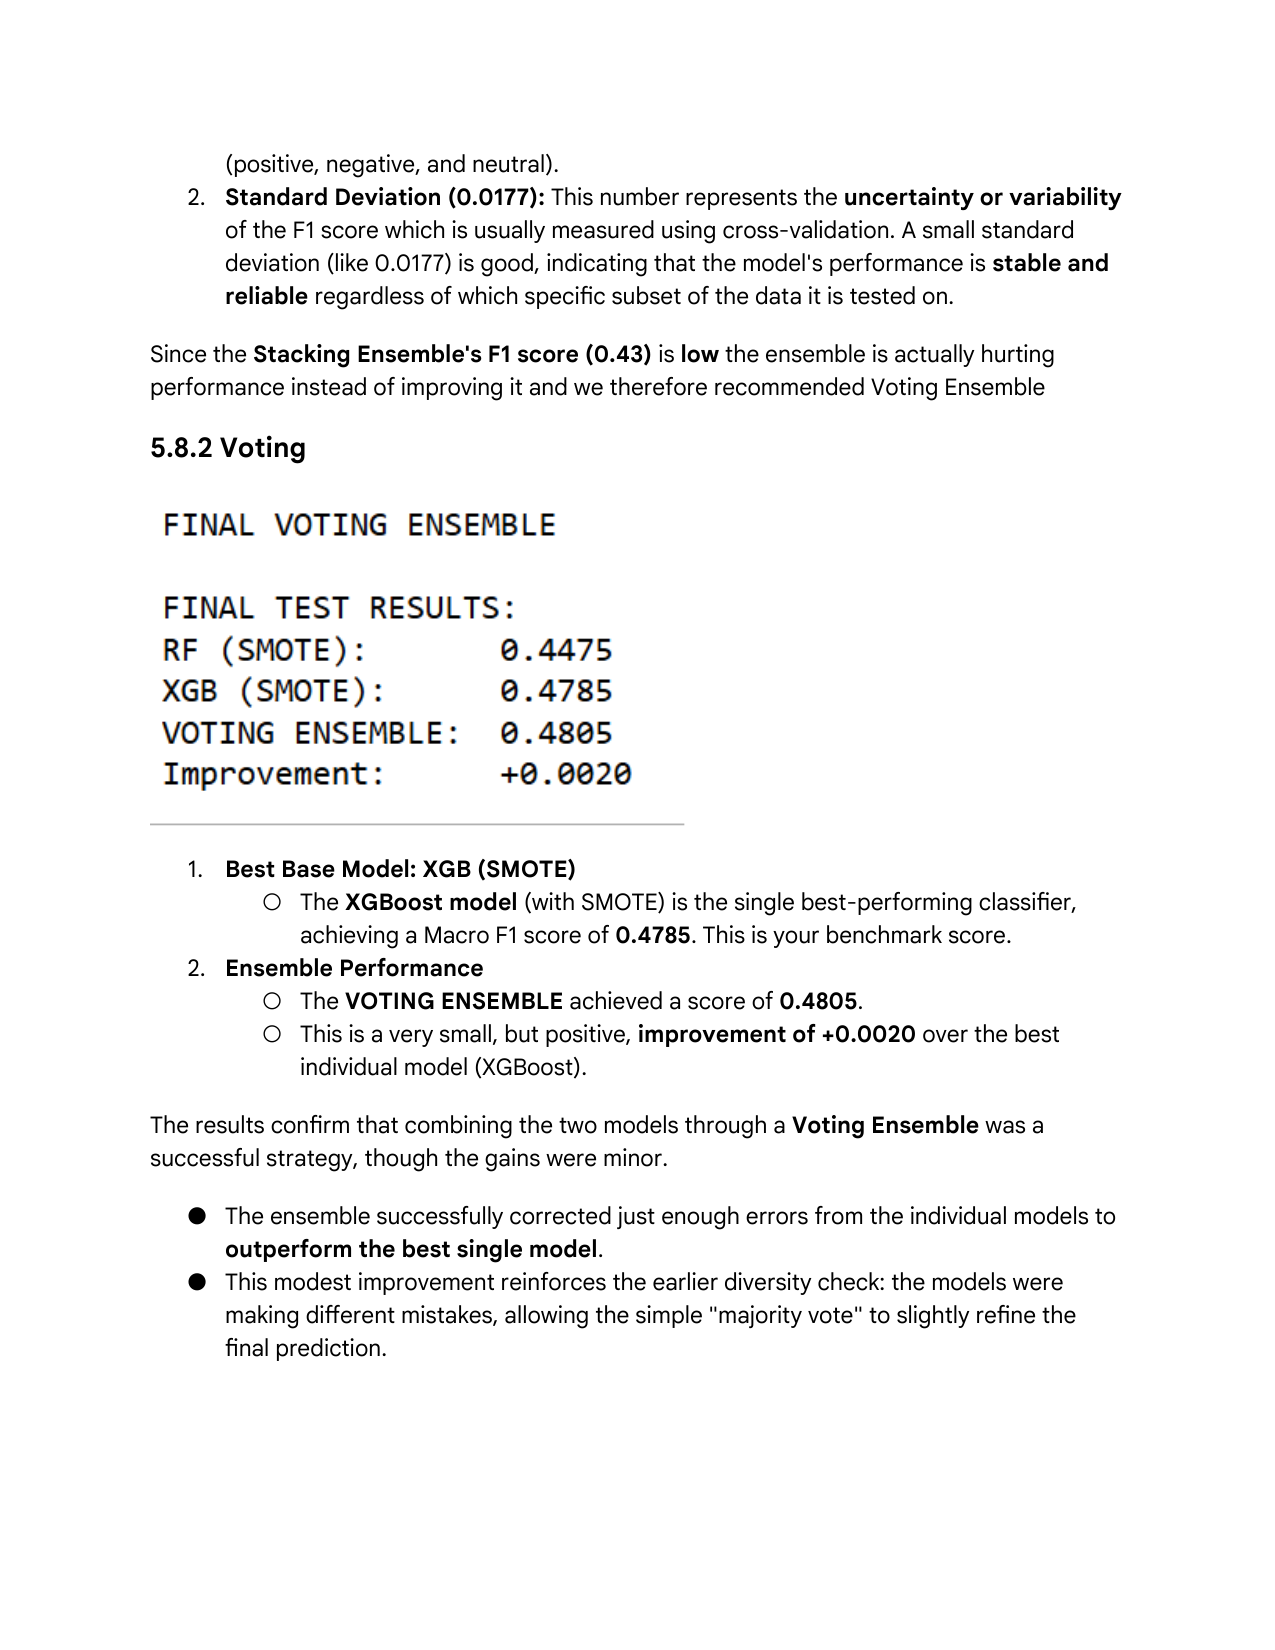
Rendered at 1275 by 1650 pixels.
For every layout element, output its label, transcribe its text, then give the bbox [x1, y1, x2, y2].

list This is a very small, but positive, improvement of +0.0020 over the best individual model (XGBoost). [262, 1020, 1125, 1082]
list This modest improvement reinforces the earlier diversity check: the models were making different mistakes, allowing the simple "majority vote" to slightly refine the final prediction. [187, 1268, 1125, 1363]
list Ensemble Performance [187, 954, 1125, 983]
list The ensemble successfully corrected just enough errors from the individual models to outperform the best single model. [187, 1202, 1125, 1264]
list Best Base Model: XGB (SMOTE) [187, 855, 1125, 884]
text Since the Stacking Ensemble's F1 score (0.43) is low the ensemble is actually hurting performance instead of improving it and we therefore recommended Voting Ensemble [150, 340, 1125, 402]
list The XGBoost model (with SMOTE) is the single best-performing classifier, achieving a Macro F1 score of 0.4785. This is your benchmark score. [262, 888, 1125, 950]
text The results confirm that combining the two models through a Voting Ensemble was a successful strategy, though the gains were minor. [150, 1111, 1125, 1173]
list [187, 150, 1125, 179]
list The VOTING ENSEMBLE achieved a score of 0.4805. [262, 987, 1125, 1016]
picture [150, 495, 685, 827]
text 5.8.2 Voting [150, 431, 1125, 465]
list Standard Deviation (0.0177): This number represents the uncertainty or variability of the F1 score which is usually measured using cross-validation. A small standard deviation (like 0.0177) is good, indicating that the model's performance is stable and reliable regardless of which specific subset of the data it is tested on. [187, 183, 1125, 311]
